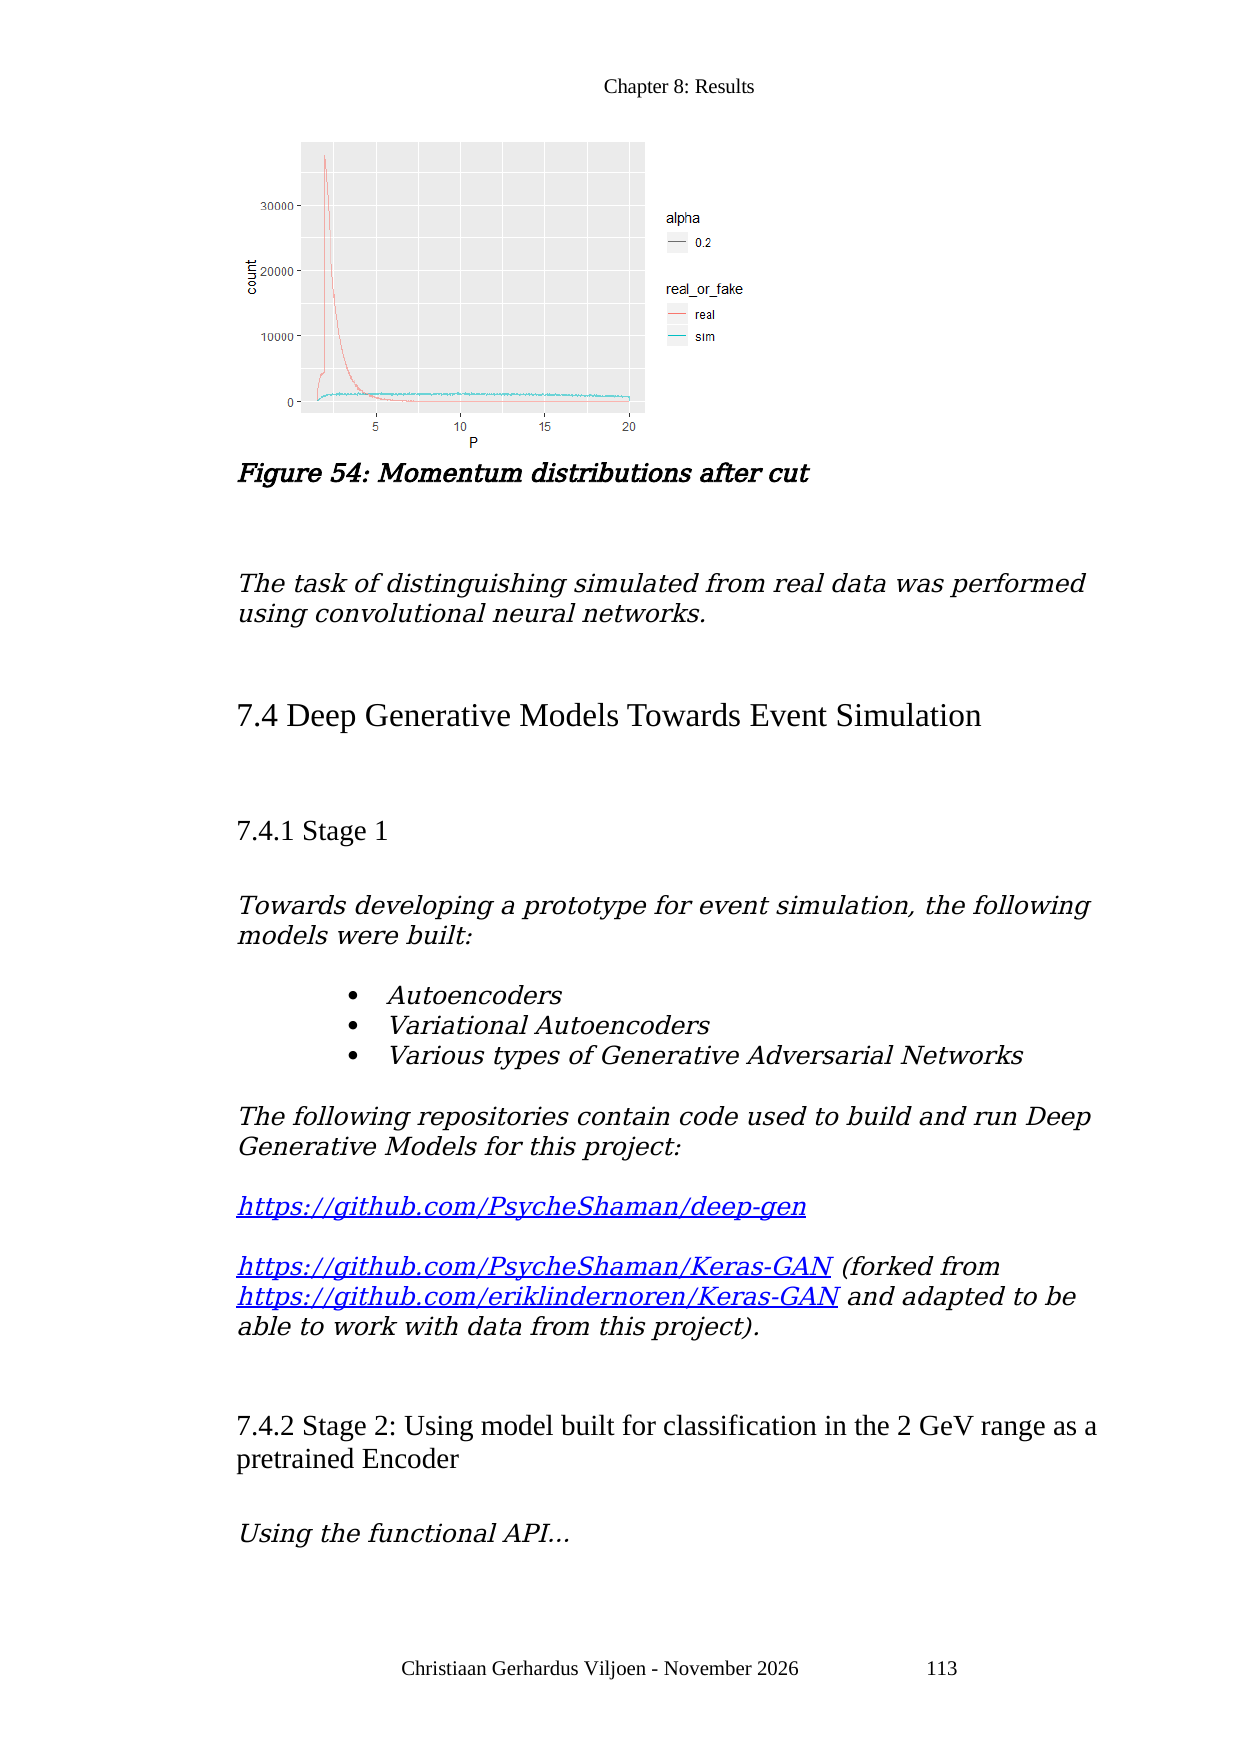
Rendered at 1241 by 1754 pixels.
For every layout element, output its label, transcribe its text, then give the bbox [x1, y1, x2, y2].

text Using the functional API… [236, 1517, 1122, 1547]
text The task of distinguishing simulated from real data was performed using convolutional neural networks. [236, 568, 1122, 628]
list Various types of Generative Adversarial Networks [349, 1040, 1122, 1070]
subtitle Stage 2: Using model built for classification in the 2 GeV range as a pretrained Encoder [236, 1408, 1122, 1475]
picture [236, 135, 757, 457]
list Variational Autoencoders [349, 1010, 1122, 1040]
list Autoencoders [349, 979, 1122, 1010]
text The following repositories contain code used to build and run Deep Generative Models for this project: [236, 1100, 1122, 1160]
text https://github.com/PsycheShaman/Keras-GAN (forked from https://github.com/eriklindernoren/Keras-GAN and adapted to be able to work with data from this project). [236, 1250, 1122, 1340]
text https://github.com/PsycheShaman/deep-gen [236, 1190, 1122, 1220]
text Figure 54: Momentum distributions after cut [236, 457, 1122, 487]
subtitle Deep Generative Models Towards Event Simulation [236, 695, 1122, 733]
subtitle Stage 1 [236, 813, 1122, 847]
text Towards developing a prototype for event simulation, the following models were built: [236, 889, 1122, 949]
